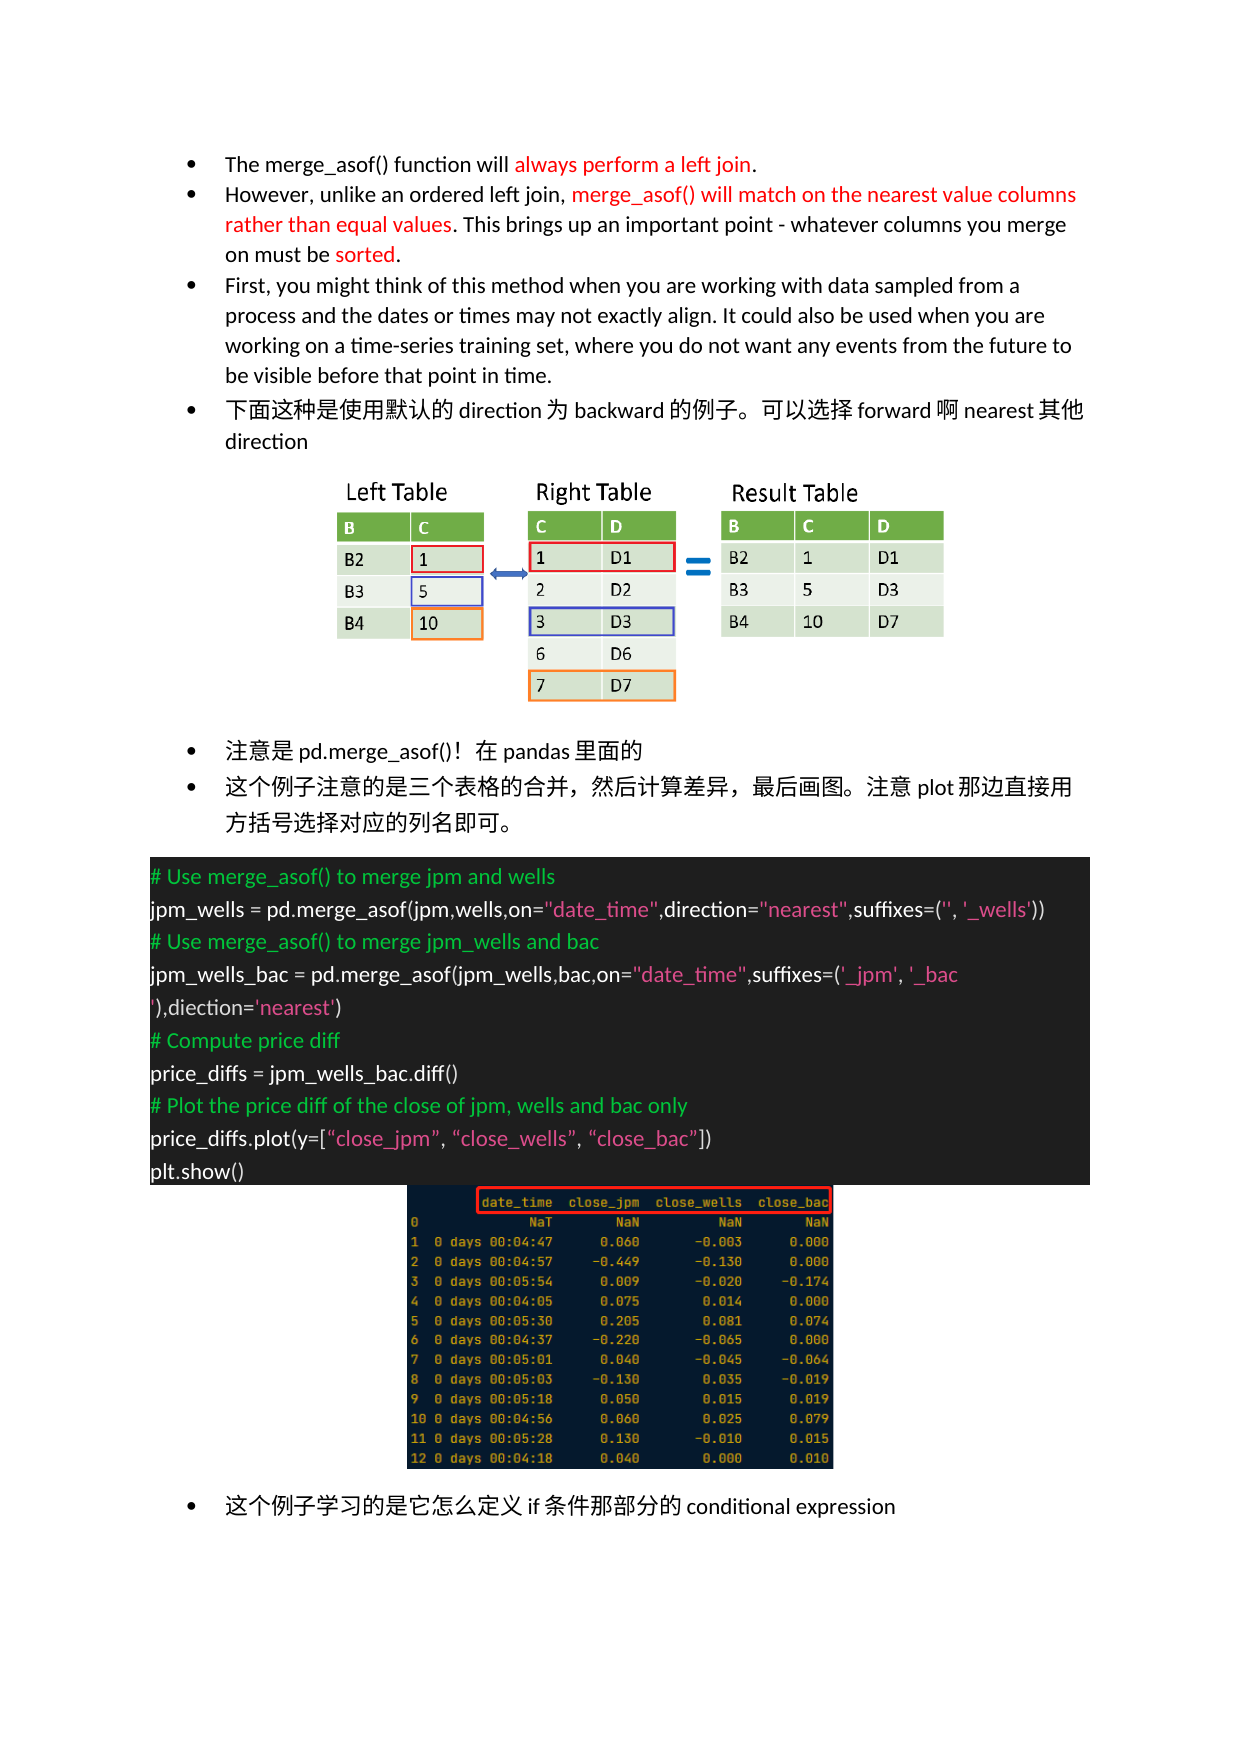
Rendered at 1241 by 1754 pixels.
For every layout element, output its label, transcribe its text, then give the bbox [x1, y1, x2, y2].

text plt.show() [150, 1152, 1090, 1185]
text price_diffs.plot(y=[“close_jpm”, “close_wells”, “close_bac”]) [150, 1119, 1090, 1152]
picture [407, 1185, 834, 1469]
list 注意是pd.merge_asof()！在pandas里面的 [187, 733, 1090, 766]
list The merge_asof() function will always perform a left join. [187, 150, 1090, 178]
list 这个例子注意的是三个表格的合并，然后计算差异，最后画图。注意plot那边直接用方括号选择对应的列名即可。 [187, 769, 1090, 838]
text # Plot the price diff of the close of jpm, wells and bac only [150, 1087, 1090, 1119]
picture [329, 473, 949, 714]
list First, you might think of this method when you are working with data sampled from a process and the dates or times may not exactly align. It could also be used when you are working on a time-series training set, where you do not want any events from the future to be visible before that point in time. [187, 271, 1090, 389]
text jpm_wells = pd.merge_asof(jpm,wells,on="date_time",direction="nearest",suffixes=('', '_wells')) [150, 890, 1090, 923]
text # Use merge_asof() to merge jpm_wells and bac [150, 923, 1090, 956]
list 这个例子学习的是它怎么定义if条件那部分的conditional expression [187, 1488, 1090, 1521]
text price_diffs = jpm_wells_bac.diff() [150, 1054, 1090, 1087]
list However, unlike an ordered left join, merge_asof() will match on the nearest value columns rather than equal values. This brings up an important point - whatever columns you merge on must be sorted. [187, 180, 1090, 269]
text # Use merge_asof() to merge jpm and wells [150, 857, 1090, 890]
text # Compute price diff [150, 1021, 1090, 1054]
list 下面这种是使用默认的direction为backward的例子。可以选择forward啊nearest其他direction [187, 392, 1090, 455]
text jpm_wells_bac = pd.merge_asof(jpm_wells,bac,on="date_time",suffixes=('_jpm', '_bac'),diection='nearest') [150, 956, 1090, 1021]
